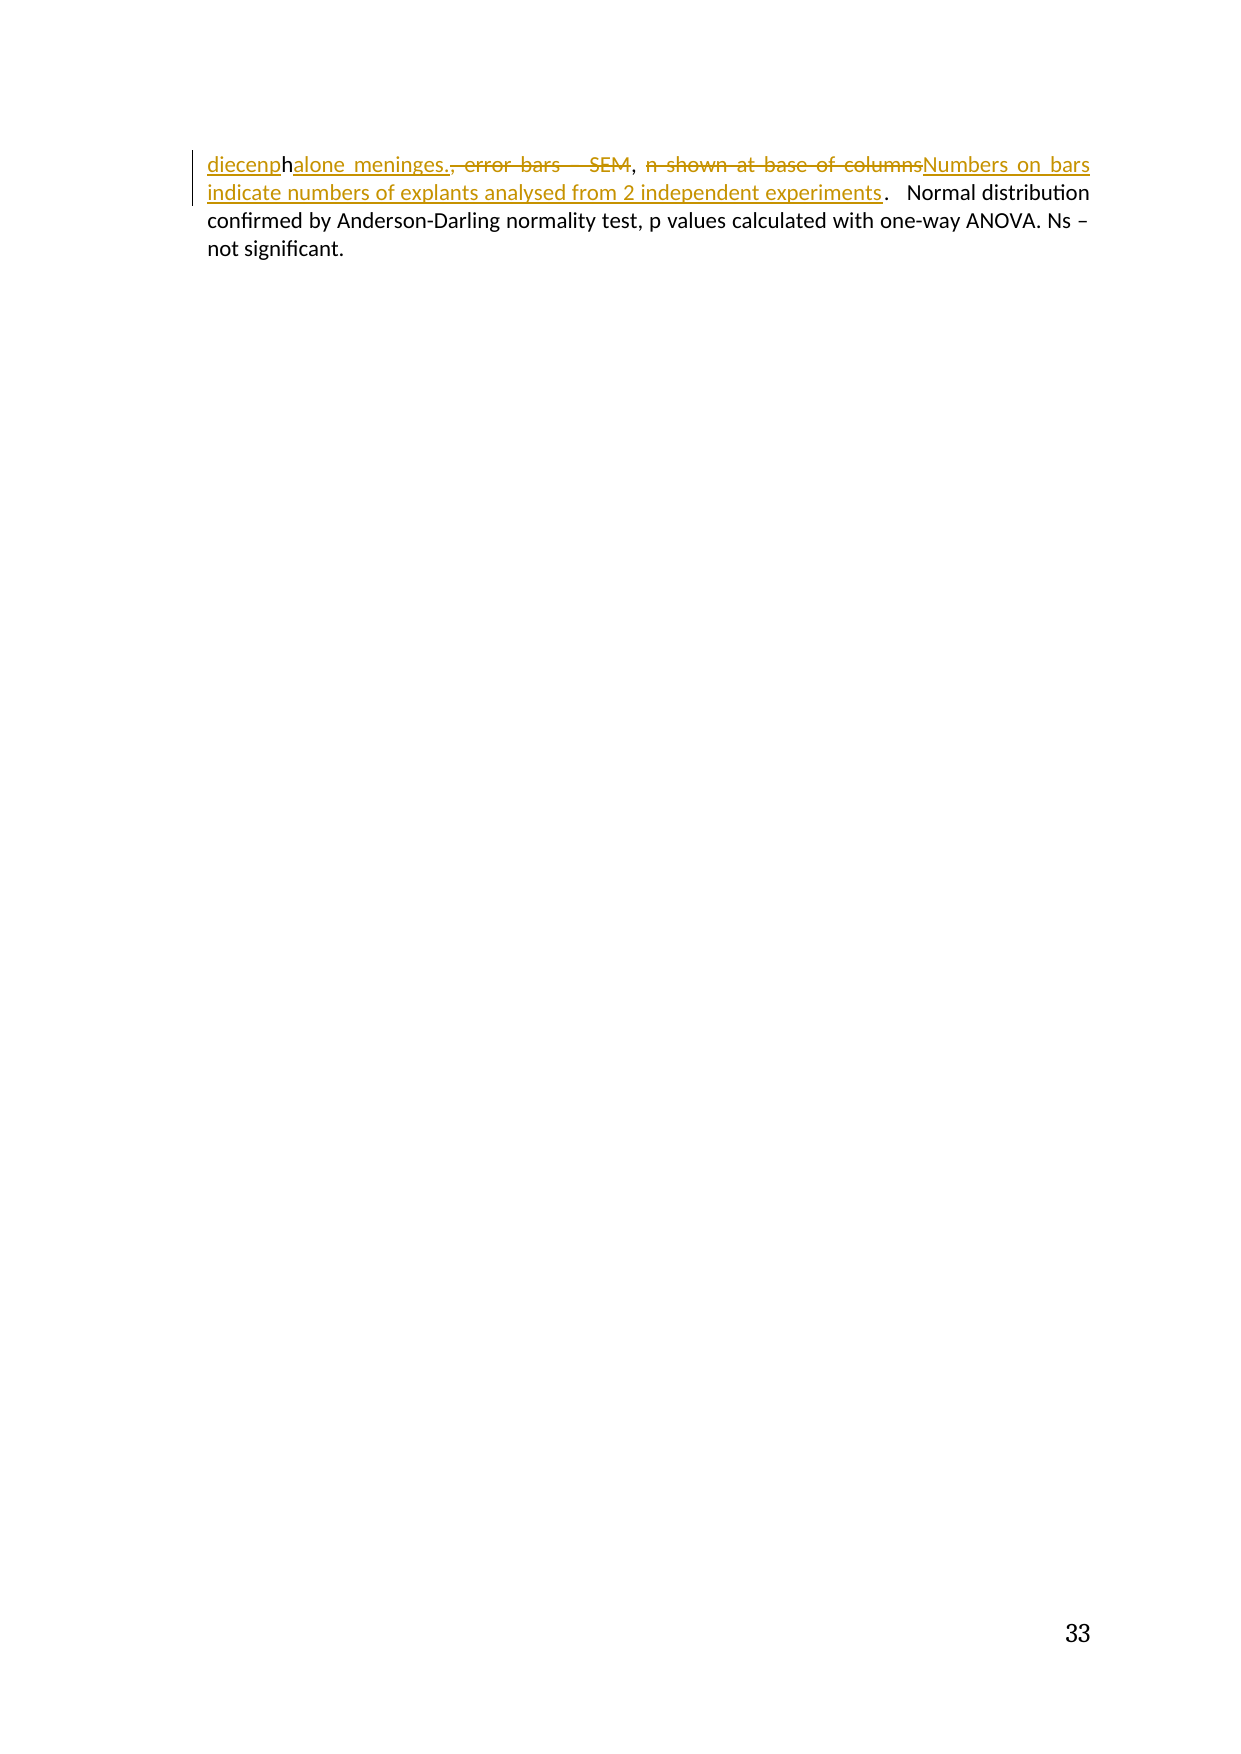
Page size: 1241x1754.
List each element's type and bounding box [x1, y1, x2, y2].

text [207, 150, 1090, 262]
